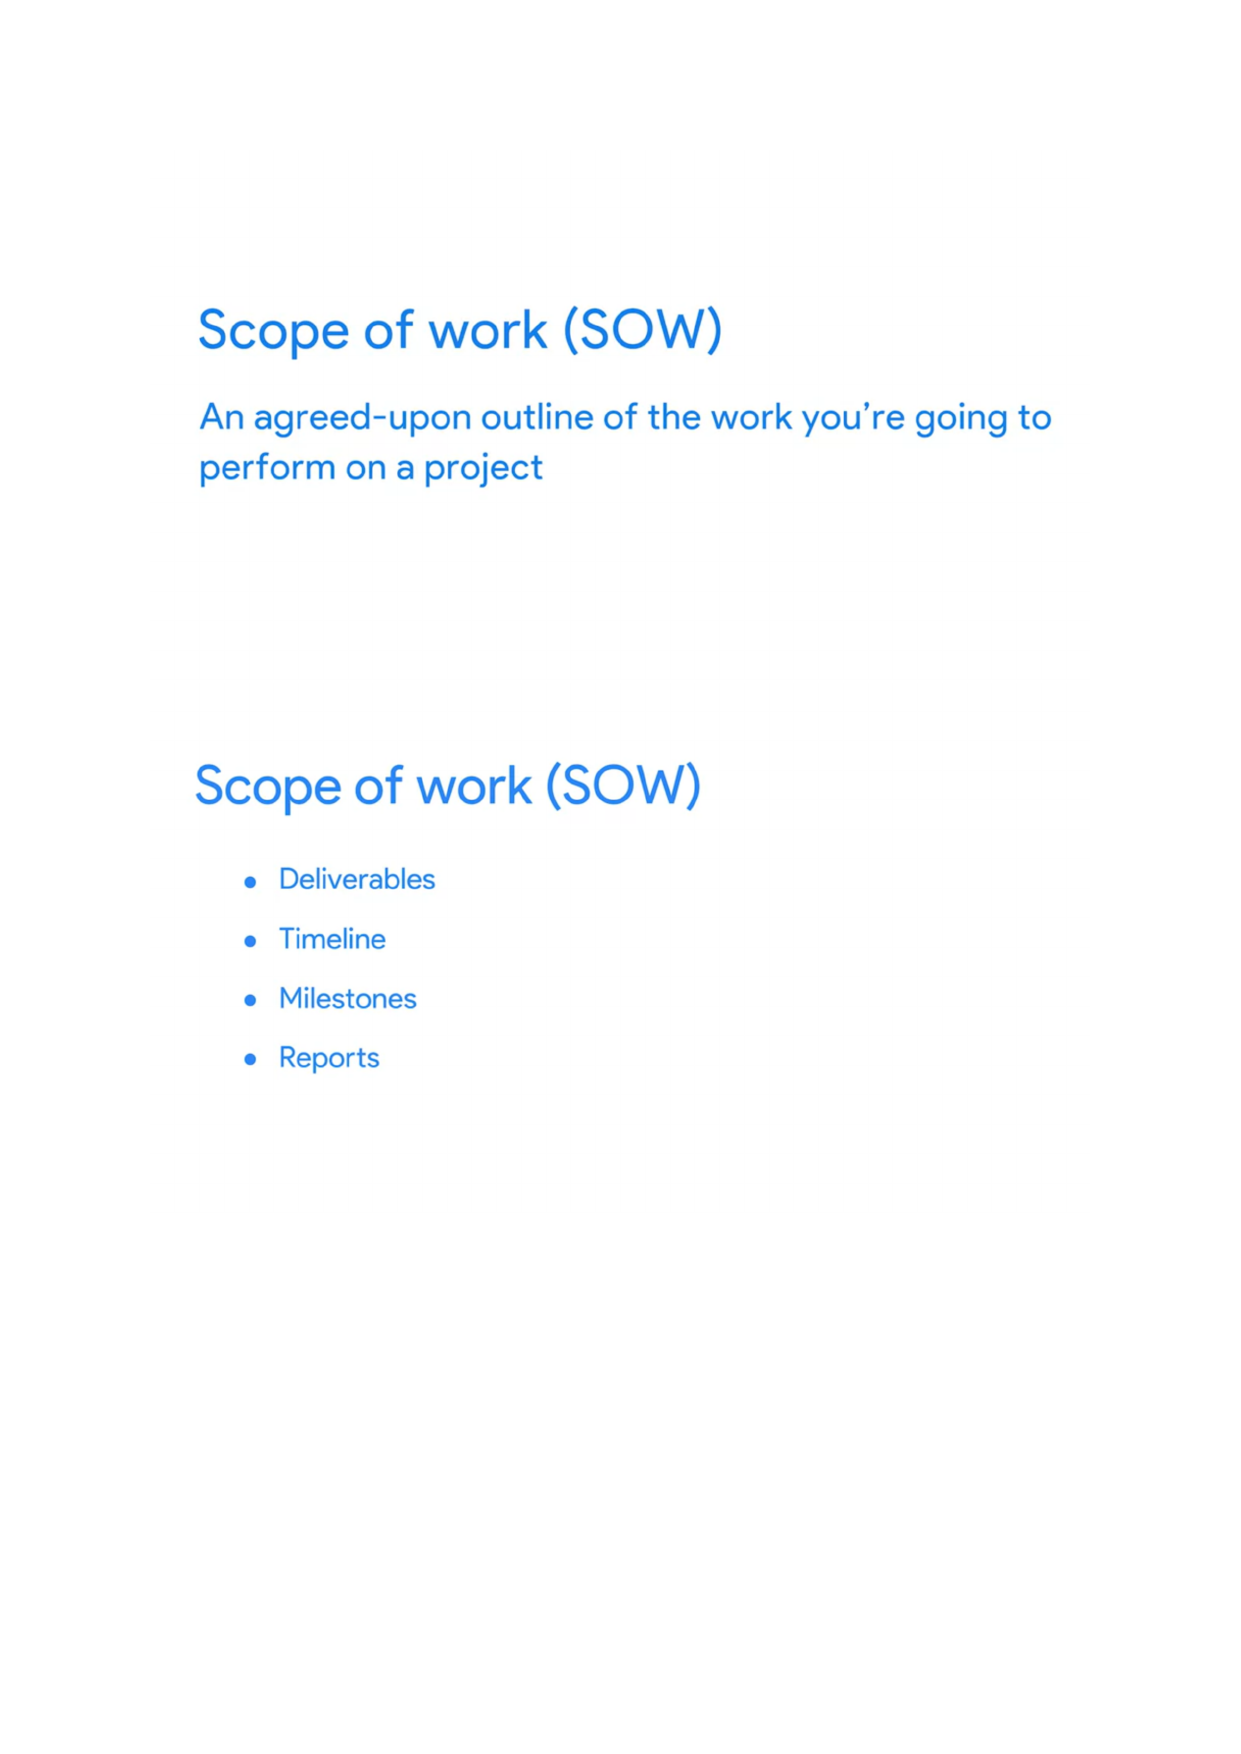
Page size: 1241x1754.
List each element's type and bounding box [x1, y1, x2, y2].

picture [150, 150, 1091, 680]
picture [150, 683, 1091, 1213]
